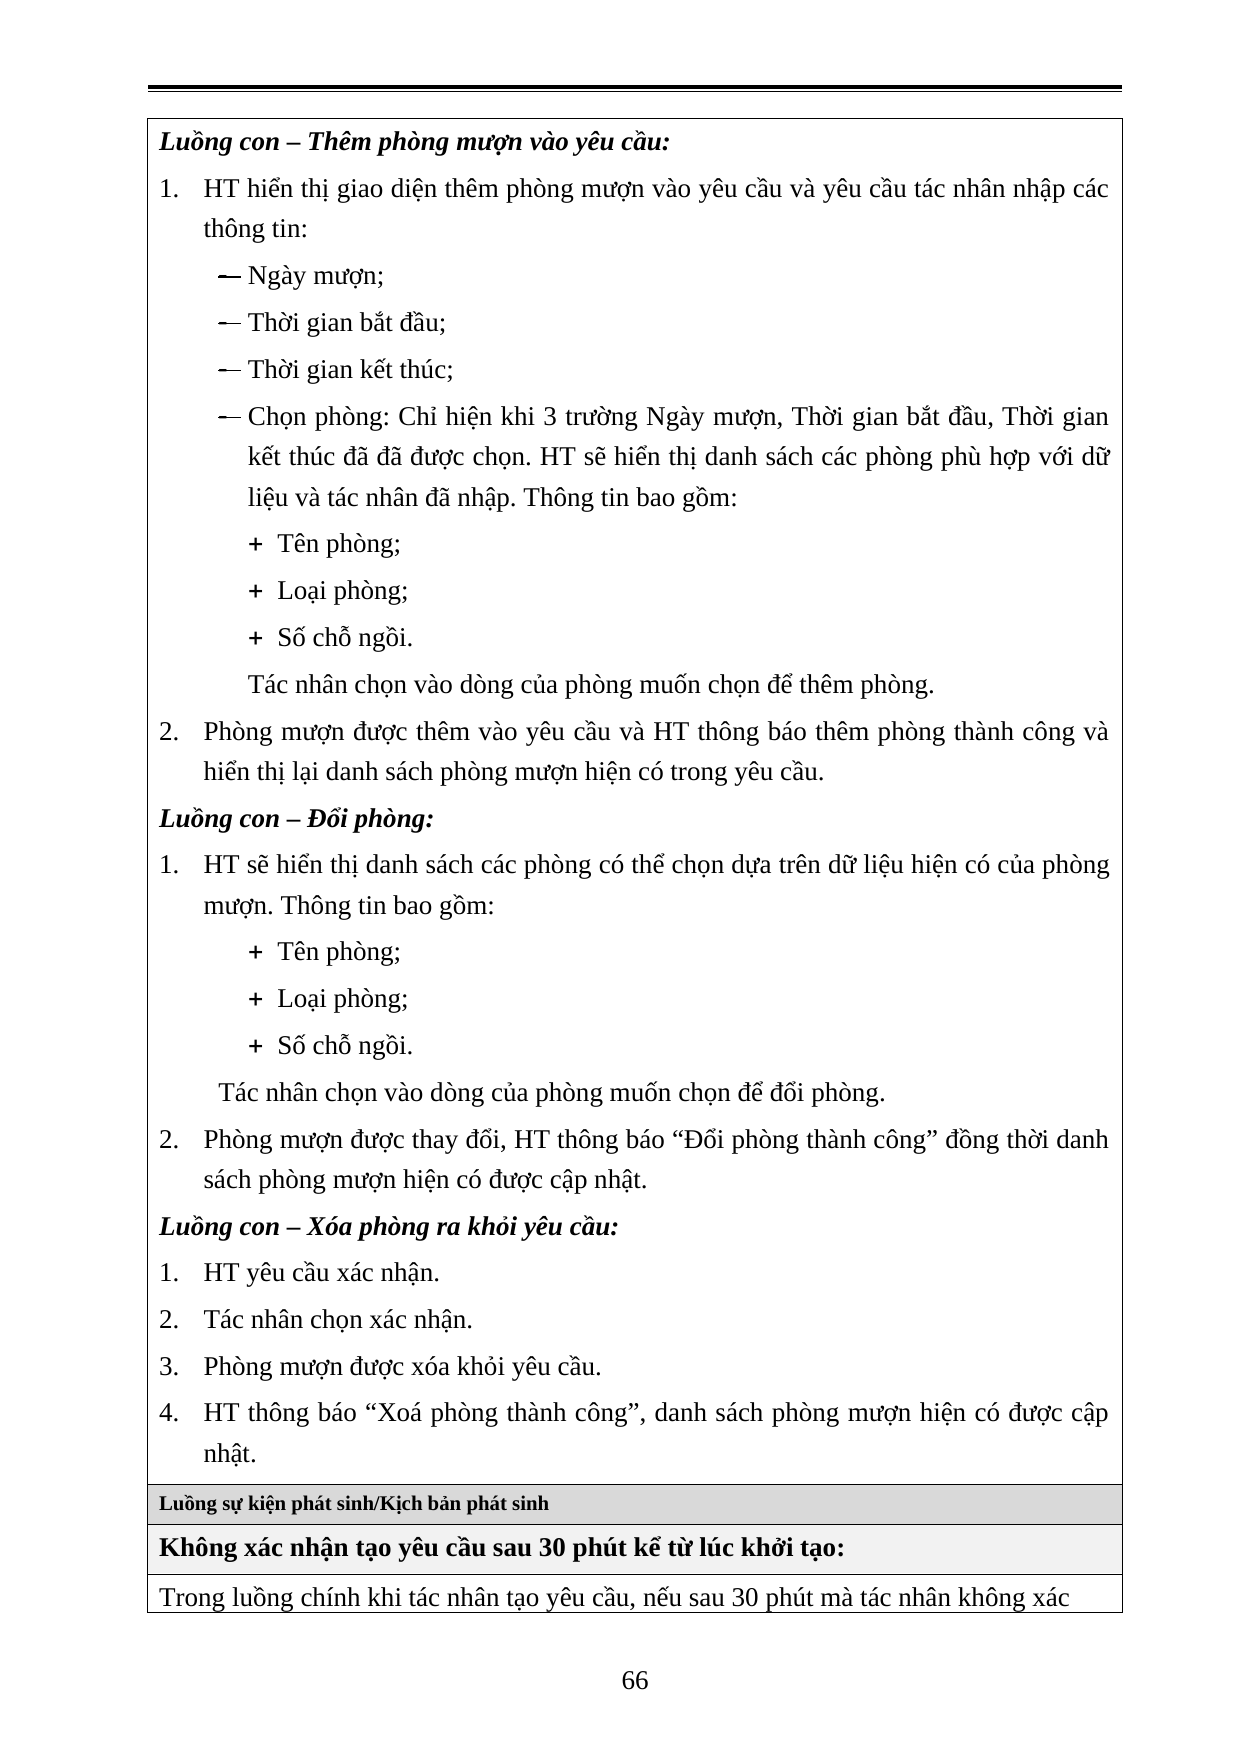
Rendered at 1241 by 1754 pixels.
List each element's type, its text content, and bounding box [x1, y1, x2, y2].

table_cell Luồng sự kiện phát sinh/Kịch bản phát sinh [148, 1485, 1122, 1524]
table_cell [148, 119, 1122, 1484]
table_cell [148, 1575, 1122, 1612]
table_cell Không xác nhận tạo yêu cầu sau 30 phút kể từ lúc khởi tạo: [148, 1525, 1122, 1573]
